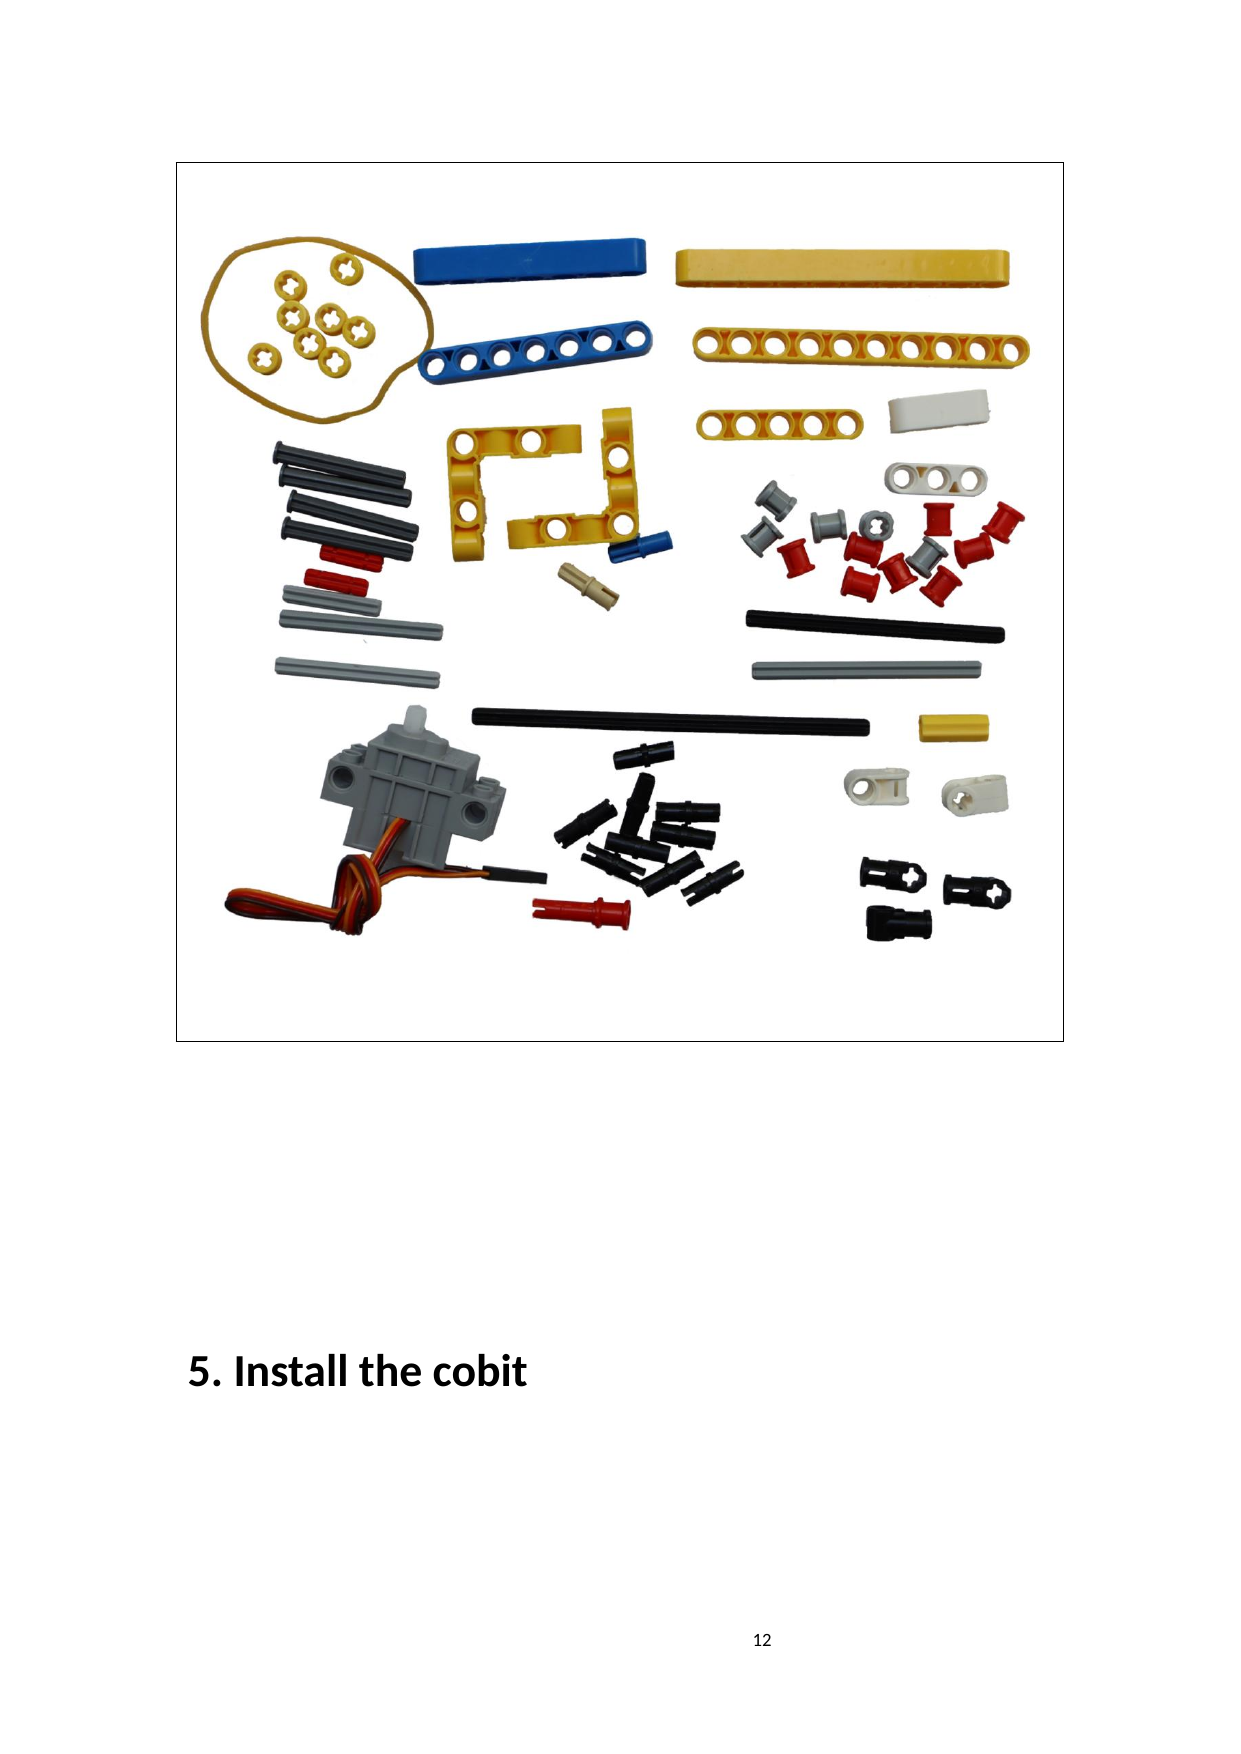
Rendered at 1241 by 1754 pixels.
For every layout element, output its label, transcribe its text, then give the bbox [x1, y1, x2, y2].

subtitle Install the cobit [187, 1337, 1053, 1402]
table_cell [177, 163, 1063, 1041]
picture [188, 163, 1053, 1027]
